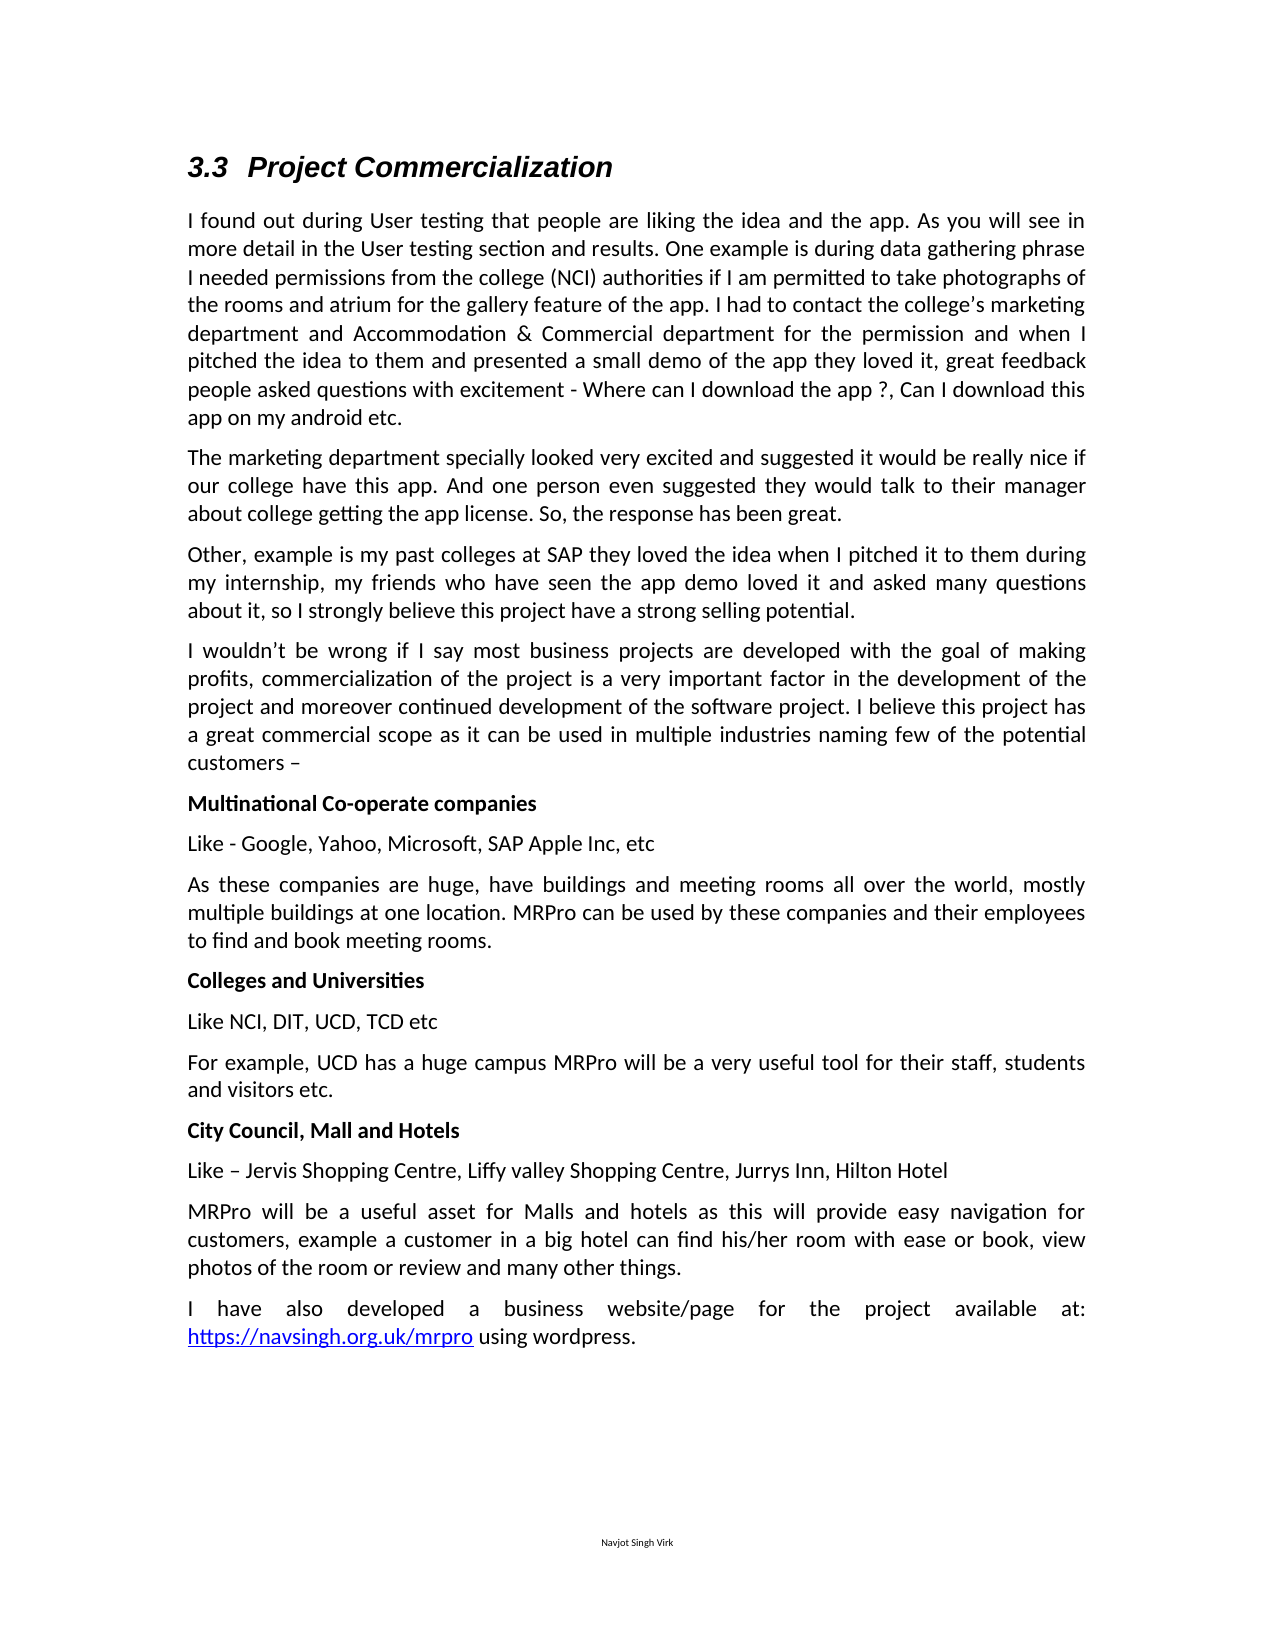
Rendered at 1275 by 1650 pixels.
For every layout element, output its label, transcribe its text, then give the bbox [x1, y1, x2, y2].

subtitle Project Commercialization [187, 150, 1088, 183]
text Like NCI, DIT, UCD, TCD etc [187, 1007, 1088, 1035]
text City Council, Mall and Hotels [187, 1116, 1088, 1144]
text For example, UCD has a huge campus MRPro will be a very useful tool for their staff, students and visitors etc. [187, 1048, 1088, 1104]
text I wouldn’t be wrong if I say most business projects are developed with the goal of making profits, commercialization of the project is a very important factor in the development of the project and moreover continued development of the software project. I believe this project has a great commercial scope as it can be used in multiple industries naming few of the potential customers – [187, 636, 1088, 776]
text I have also developed a business website/page for the project available at: https://navsingh.org.uk/mrpro using wordpress. [187, 1294, 1088, 1350]
text MRPro will be a useful asset for Malls and hotels as this will provide easy navigation for customers, example a customer in a big hotel can find his/her room with ease or book, view photos of the room or review and many other things. [187, 1197, 1088, 1281]
text Like – Jervis Shopping Centre, Liffy valley Shopping Centre, Jurrys Inn, Hilton Hotel [187, 1157, 1088, 1185]
text I found out during User testing that people are liking the idea and the app. As you will see in more detail in the User testing section and results. One example is during data gathering phrase I needed permissions from the college (NCI) authorities if I am permitted to take photographs of the rooms and atrium for the gallery feature of the app. I had to contact the college’s marketing department and Accommodation & Commercial department for the permission and when I pitched the idea to them and presented a small demo of the app they loved it, great feedback people asked questions with excitement - Where can I download the app ?, Can I download this app on my android etc. [187, 207, 1088, 431]
text Like - Google, Yahoo, Microsoft, SAP Apple Inc, etc [187, 829, 1088, 857]
text Multinational Co-operate companies [187, 789, 1088, 817]
text Colleges and Universities [187, 967, 1088, 994]
text The marketing department specially looked very excited and suggested it would be really nice if our college have this app. And one person even suggested they would talk to their manager about college getting the app license. So, the response has been great. [187, 443, 1088, 527]
text As these companies are huge, have buildings and meeting rooms all over the world, mostly multiple buildings at one location. MRPro can be used by these companies and their employees to find and book meeting rooms. [187, 870, 1088, 954]
text Other, example is my past colleges at SAP they loved the idea when I pitched it to them during my internship, my friends who have seen the app demo loved it and asked many questions about it, so I strongly believe this project have a strong selling potential. [187, 540, 1088, 624]
